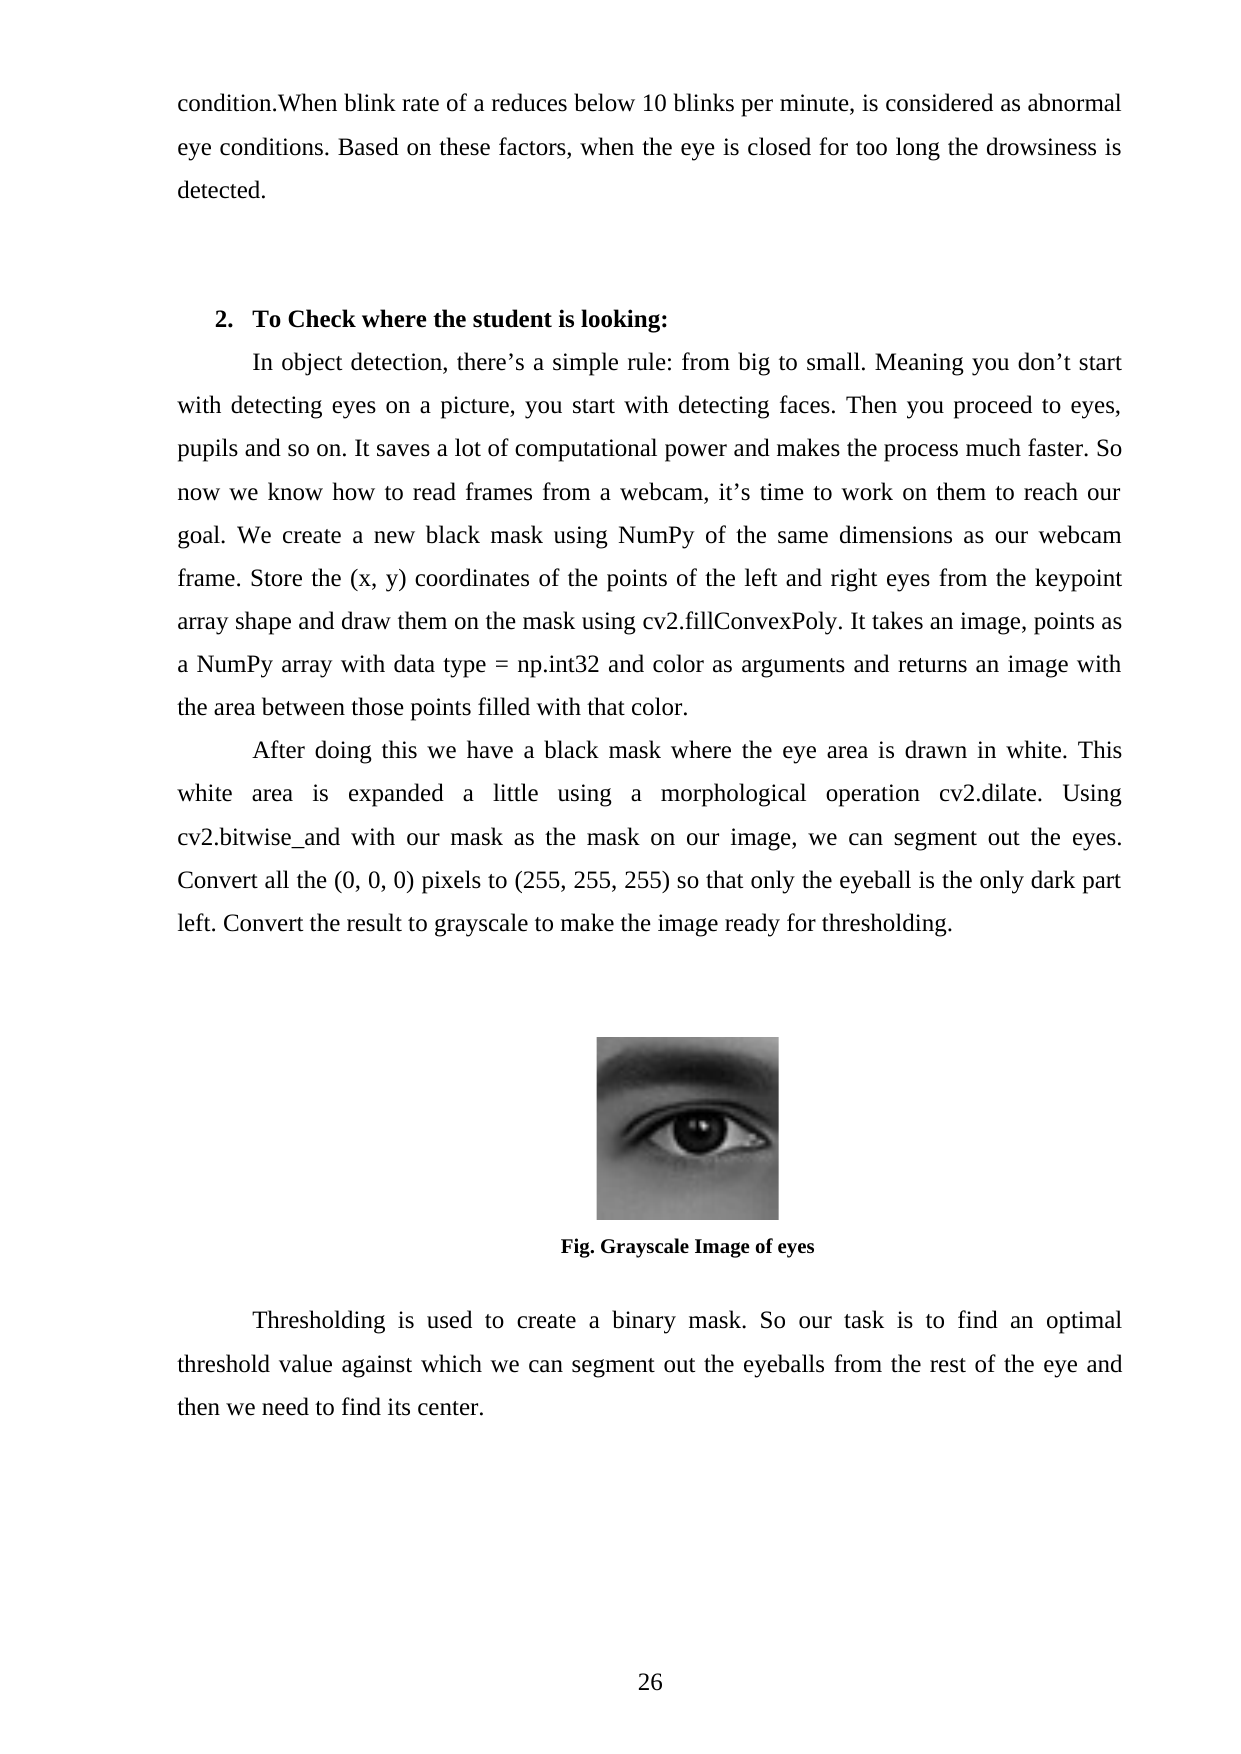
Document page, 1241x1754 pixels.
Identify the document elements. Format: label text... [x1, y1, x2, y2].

text In object detection, there’s a simple rule: from big to small. Meaning you don’t start with detecting eyes on a picture, you start with detecting faces. Then you proceed to eyes, pupils and so on. It saves a lot of computational power and makes the process much faster. So now we know how to read frames from a webcam, it’s time to work on them to reach our goal. We create a new black mask using NumPy of the same dimensions as our webcam frame. Store the (x, y) coordinates of the points of the left and right eyes from the keypoint array shape and draw them on the mask using cv2.fillConvexPoly. It takes an image, points as a NumPy array with data type = np.int32 and color as arguments and returns an image with the area between those points filled with that color. [177, 347, 1123, 721]
text After doing this we have a black mask where the eye area is drawn in white. This white area is expanded a little using a morphological operation cv2.dilate. Using cv2.bitwise_and with our mask as the mask on our image, we can segment out the eyes. Convert all the (0, 0, 0) pixels to (255, 255, 255) so that only the eyeball is the only dark part left. Convert the result to grayscale to make the image ready for thresholding. [177, 735, 1123, 937]
picture [596, 1037, 779, 1220]
list To Check where the student is looking: [214, 304, 1123, 333]
text Fig. Grayscale Image of eyes [177, 1233, 1123, 1258]
text Thresholding is used to create a binary mask. So our task is to find an optimal threshold value against which we can segment out the eyeballs from the rest of the eye and then we need to find its center. [177, 1306, 1123, 1421]
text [177, 88, 1123, 203]
